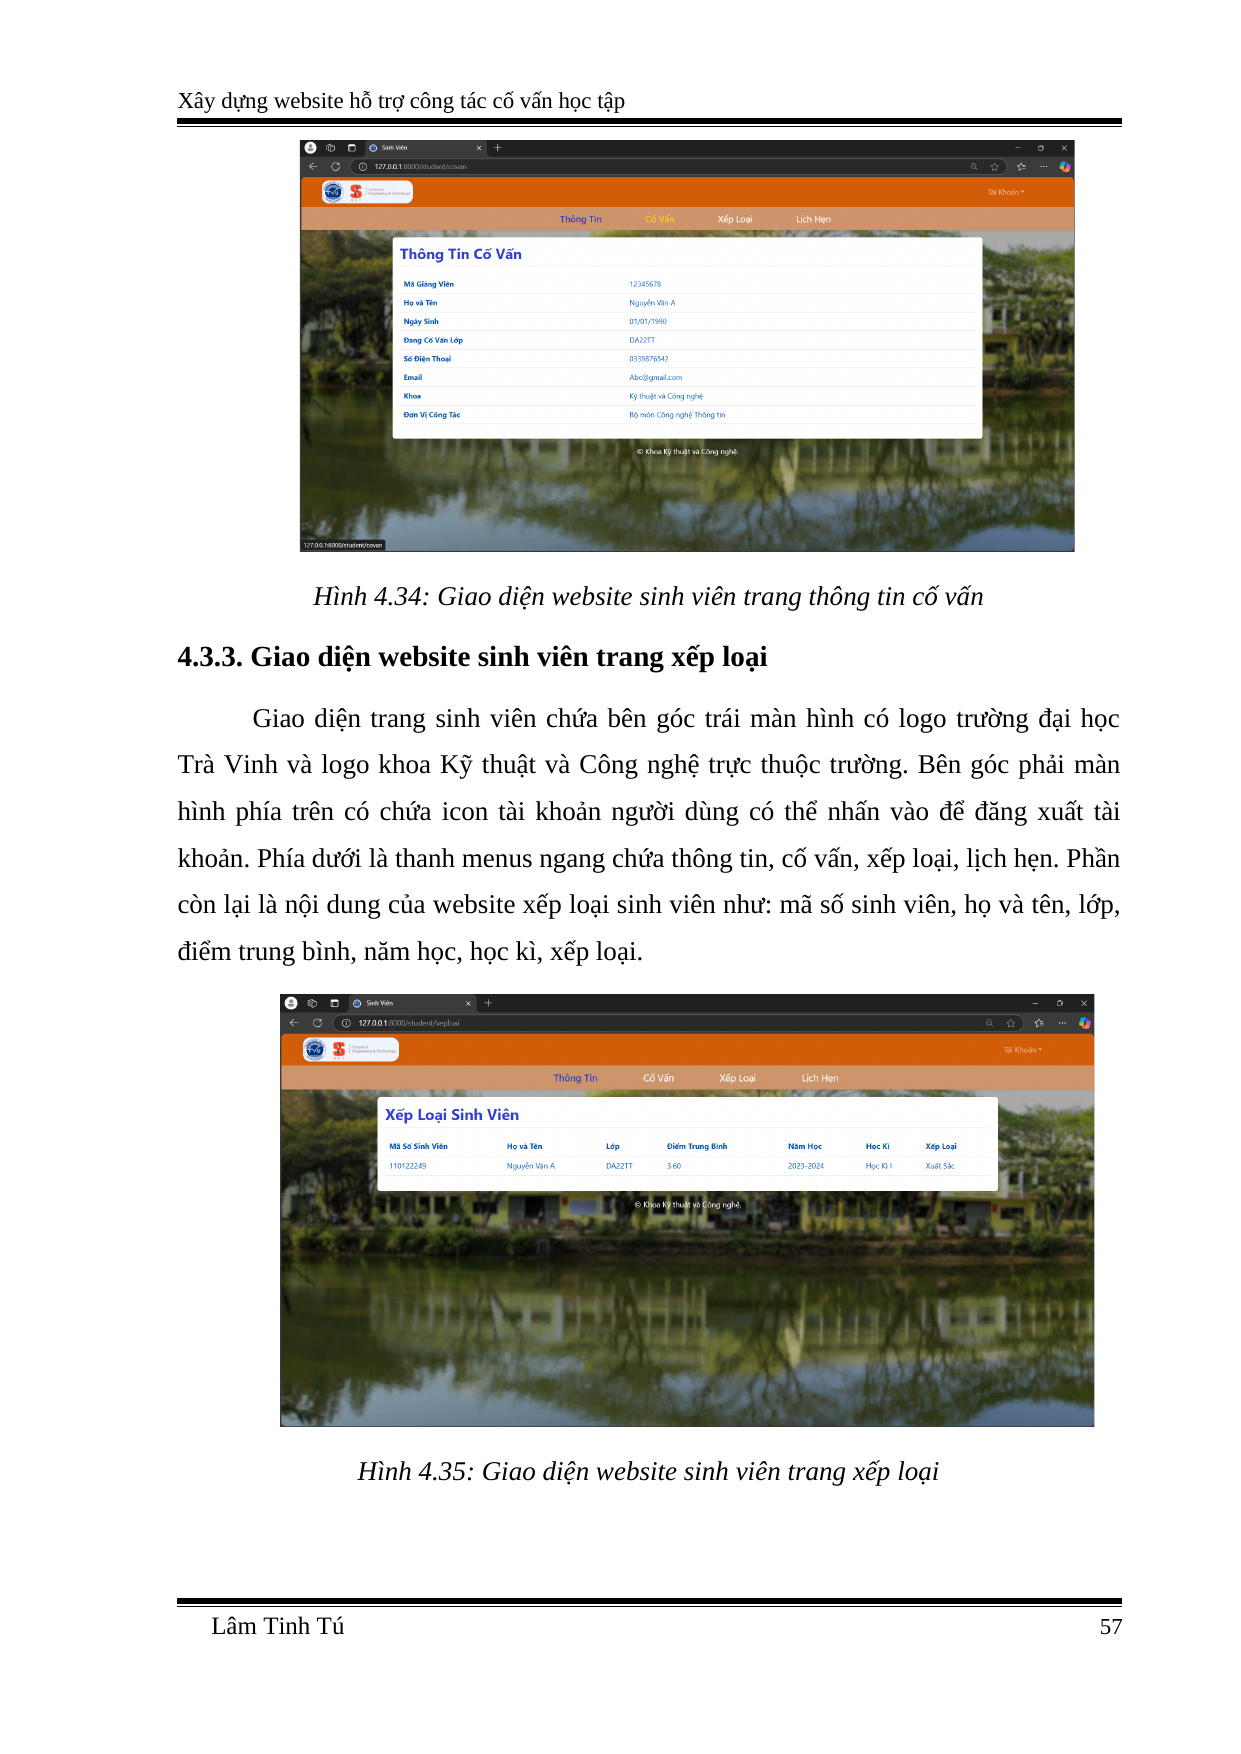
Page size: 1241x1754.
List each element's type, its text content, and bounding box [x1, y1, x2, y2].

picture [280, 994, 1095, 1427]
picture [299, 140, 1075, 552]
text Giao diện trang sinh viên chứa bên góc trái màn hình có logo trường đại học Trà Vinh và logo khoa Kỹ thuật và Công nghệ trực thuộc trường. Bên góc phải màn hình phía trên có chứa icon tài khoản người dùng có thể nhấn vào để đăng xuất tài khoản. Phía dưới là thanh menus ngang chứa thông tin, cố vấn, xếp loại, lịch hẹn. Phần còn lại là nội dung của website xếp loại sinh viên như: mã số sinh viên, họ và tên, lớp, điểm trung bình, năm học, học kì, xếp loại. [177, 702, 1122, 966]
subtitle Giao diện website sinh viên trang xếp loại [177, 639, 1122, 672]
